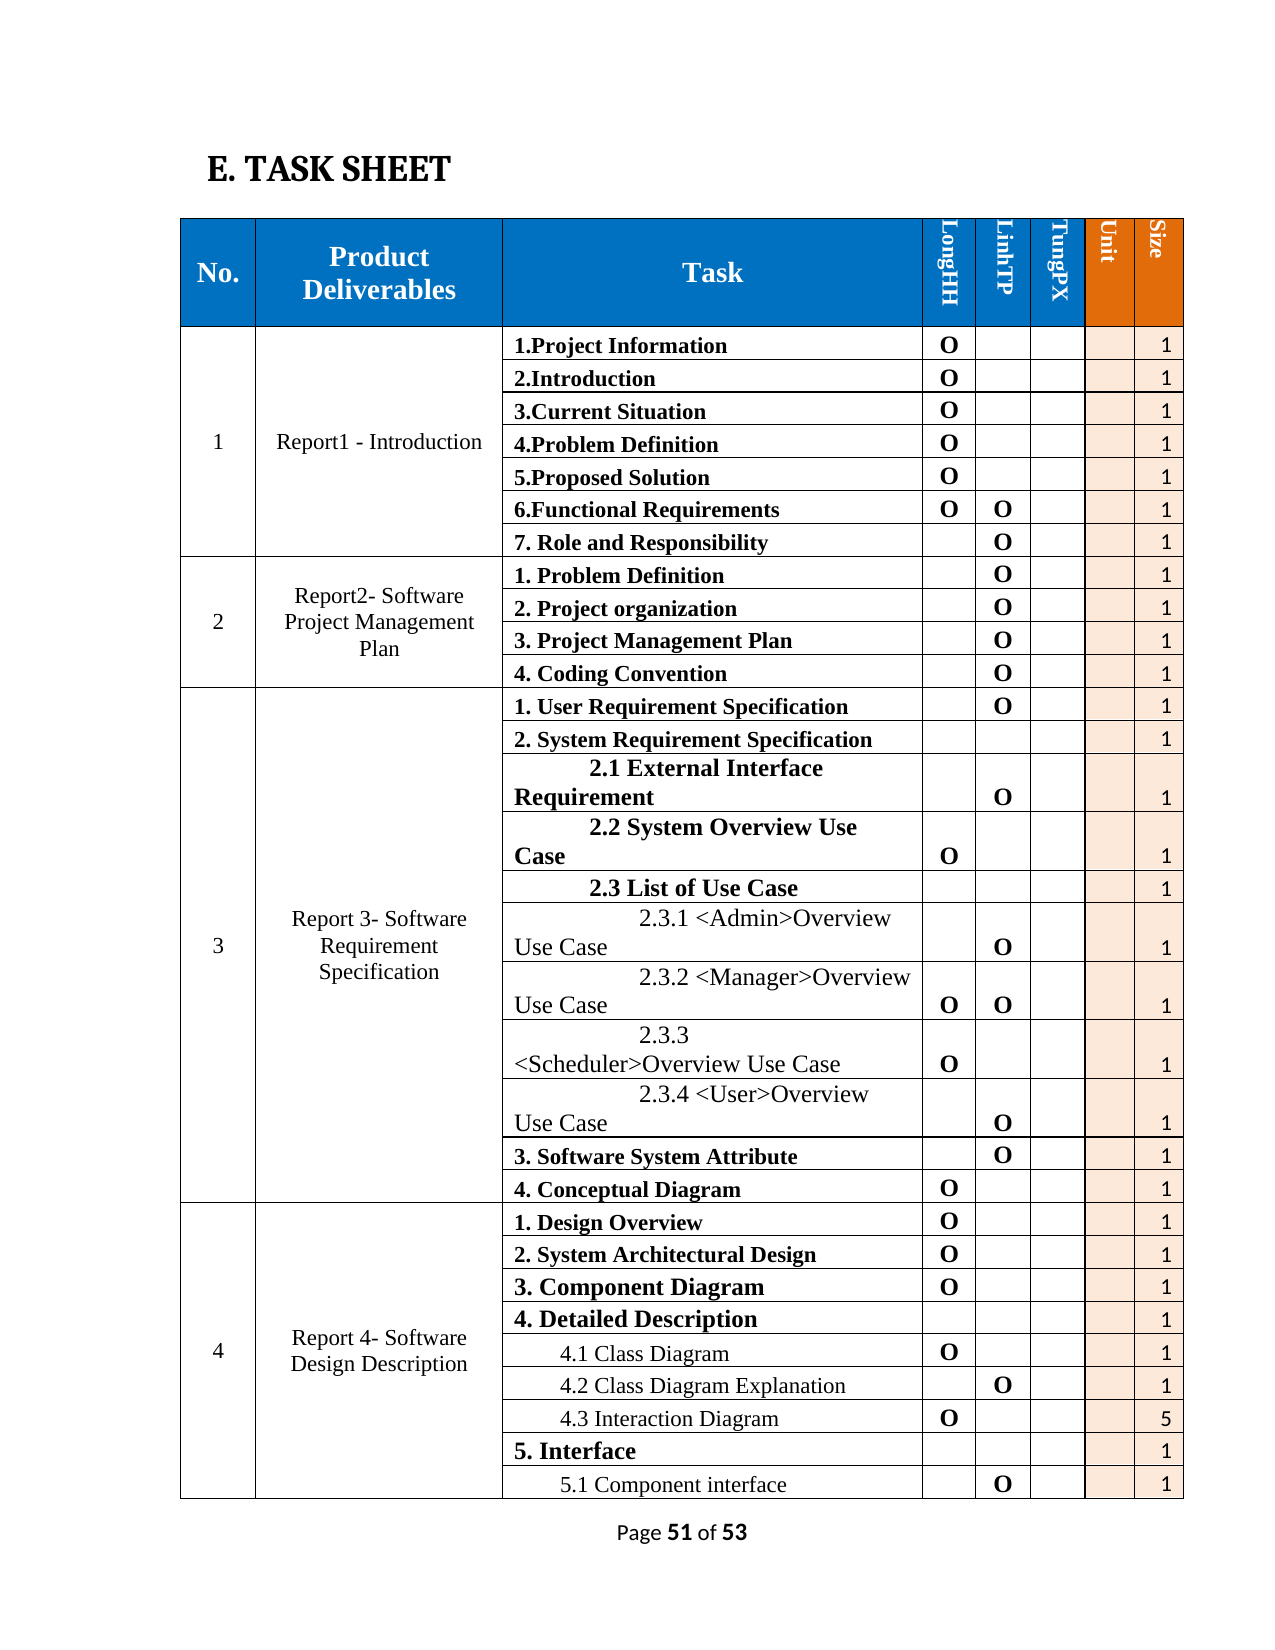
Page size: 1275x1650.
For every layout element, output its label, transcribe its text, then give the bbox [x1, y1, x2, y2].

table_cell [1031, 425, 1084, 457]
table_cell 1 [1135, 1203, 1183, 1235]
table_cell [923, 1302, 975, 1333]
table_cell [923, 721, 975, 752]
table_cell [1031, 622, 1084, 654]
table_cell O [976, 754, 1030, 811]
table_cell 1 [1135, 1020, 1183, 1078]
table_cell 1 [1135, 1269, 1183, 1301]
table_cell 1 [1135, 524, 1183, 556]
table_cell [923, 655, 975, 687]
table_cell O [976, 1367, 1030, 1399]
table_cell [1086, 1367, 1134, 1399]
table_cell [1031, 721, 1084, 752]
table_cell 1 [1135, 812, 1183, 869]
table_cell [1031, 1269, 1084, 1301]
table_cell 1. User Requirement Specification [503, 688, 922, 719]
table_cell 1 [1135, 1466, 1183, 1497]
table_cell 1. Problem Definition [503, 557, 922, 588]
table_cell 1 [1135, 393, 1183, 424]
table_cell [1031, 589, 1084, 621]
table_cell [976, 327, 1030, 359]
table_cell [1031, 812, 1084, 869]
table_cell 2.1 External Interface Requirement [503, 754, 922, 811]
table_cell 1 [1135, 754, 1183, 811]
table_cell 4.2 Class Diagram Explanation [503, 1367, 922, 1399]
table_cell [1031, 962, 1084, 1019]
table_cell [1031, 1433, 1084, 1464]
table_cell [1031, 1203, 1084, 1235]
table_header Size [1135, 219, 1183, 326]
table_cell 2.3.3 <Scheduler>Overview Use Case [503, 1020, 922, 1078]
table_cell [1086, 688, 1134, 719]
table_cell 1.Project Information [503, 327, 922, 359]
table_cell [1031, 393, 1084, 424]
table_cell O [923, 458, 975, 490]
table_cell [1031, 458, 1084, 490]
text E. TASK SHEET [207, 148, 1157, 191]
table_cell [1086, 754, 1134, 811]
table_cell 4 [181, 1203, 255, 1497]
table_header LinhTP [976, 219, 1030, 326]
table_header Unit [1086, 219, 1134, 326]
table_cell [1086, 458, 1134, 490]
table_cell 1 [1135, 589, 1183, 621]
table_cell 1 [1135, 622, 1183, 654]
table_cell 2.2 System Overview Use Case [503, 812, 922, 869]
table_cell 4. Detailed Description [503, 1302, 922, 1333]
table_cell O [923, 1020, 975, 1078]
table_cell [976, 1400, 1030, 1432]
table_cell 4. Conceptual Diagram [503, 1170, 922, 1202]
table_cell [1086, 1400, 1134, 1432]
table_cell Report2- Software Project Management Plan [256, 557, 502, 687]
table_cell 1 [1135, 491, 1183, 523]
table_cell O [976, 622, 1030, 654]
table_cell O [923, 1400, 975, 1432]
table_cell [1086, 903, 1134, 961]
table_cell 5.Proposed Solution [503, 458, 922, 490]
table_cell [976, 1334, 1030, 1366]
table_cell 5. Interface [503, 1433, 922, 1464]
table_header Product Deliverables [256, 219, 502, 326]
table_cell 2. System Requirement Specification [503, 721, 922, 752]
table_cell 2.3.1 <Admin>Overview Use Case [503, 903, 922, 961]
table_cell 4.1 Class Diagram [503, 1334, 922, 1366]
table_cell O [923, 491, 975, 523]
table_cell [1031, 1302, 1084, 1333]
table_cell [1086, 360, 1134, 391]
table_cell [976, 1203, 1030, 1235]
table_cell [923, 754, 975, 811]
table_cell O [923, 1269, 975, 1301]
table_cell [1086, 655, 1134, 687]
table_cell [1086, 1203, 1134, 1235]
table_cell [976, 1433, 1030, 1464]
table_cell [1086, 622, 1134, 654]
table_cell 3. Component Diagram [503, 1269, 922, 1301]
table_cell [1086, 1433, 1134, 1464]
table_cell [1031, 655, 1084, 687]
table_cell 1. Design Overview [503, 1203, 922, 1235]
table_cell 3 [181, 688, 255, 1202]
table_cell [1031, 871, 1084, 902]
table_cell O [923, 1236, 975, 1268]
table_cell [1086, 962, 1134, 1019]
table_cell [1086, 1079, 1134, 1136]
table_cell [976, 1269, 1030, 1301]
table_header LongHH [923, 219, 975, 326]
table_cell O [976, 524, 1030, 556]
table_cell 1 [1135, 360, 1183, 391]
table_cell [1031, 1400, 1084, 1432]
table_cell [1086, 1236, 1134, 1268]
table_cell [1086, 393, 1134, 424]
table_cell [1086, 871, 1134, 902]
table_cell [1086, 589, 1134, 621]
table_cell 3. Software System Attribute [503, 1138, 922, 1169]
table_cell 1 [1135, 458, 1183, 490]
table_cell 1 [1135, 1138, 1183, 1169]
table_cell [923, 557, 975, 588]
table_cell [1086, 1170, 1134, 1202]
table_cell O [976, 1079, 1030, 1136]
table_cell O [976, 903, 1030, 961]
table_cell [1031, 1466, 1084, 1497]
table_cell 2. System Architectural Design [503, 1236, 922, 1268]
table_cell 1 [1135, 1302, 1183, 1333]
table_cell O [923, 1203, 975, 1235]
table_cell 1 [1135, 557, 1183, 588]
table_cell [976, 425, 1030, 457]
table_cell [976, 1302, 1030, 1333]
table_cell [976, 1236, 1030, 1268]
table_cell O [976, 557, 1030, 588]
table_cell 1 [1135, 1367, 1183, 1399]
table_cell [1031, 1367, 1084, 1399]
table_cell [1031, 1138, 1084, 1169]
table_cell [976, 1020, 1030, 1078]
table_cell [976, 871, 1030, 902]
table_cell [1086, 524, 1134, 556]
table_cell [1086, 491, 1134, 523]
table_cell 1 [1135, 688, 1183, 719]
table_cell 1 [1135, 903, 1183, 961]
table_cell Report 3- Software Requirement Specification [256, 688, 502, 1202]
table_cell 2. Project organization [503, 589, 922, 621]
table_cell [923, 589, 975, 621]
table_cell 1 [1135, 327, 1183, 359]
table_cell 5 [1135, 1400, 1183, 1432]
table_cell 4.3 Interaction Diagram [503, 1400, 922, 1432]
table_cell [1086, 557, 1134, 588]
table_cell 1 [181, 327, 255, 556]
table_cell [923, 1433, 975, 1464]
table_cell [1031, 360, 1084, 391]
table_cell [1031, 1334, 1084, 1366]
table_cell [923, 688, 975, 719]
table_cell 1 [1135, 1236, 1183, 1268]
table_cell 2.Introduction [503, 360, 922, 391]
table_cell 2.3 List of Use Case [503, 871, 922, 902]
table_cell O [923, 360, 975, 391]
table_cell [976, 458, 1030, 490]
table_cell [923, 524, 975, 556]
table_cell [1031, 688, 1084, 719]
table_cell Report1 - Introduction [256, 327, 502, 556]
table_cell 3. Project Management Plan [503, 622, 922, 654]
table_cell O [976, 1466, 1030, 1497]
table_cell O [923, 393, 975, 424]
table_cell 3.Current Situation [503, 393, 922, 424]
table_cell [976, 812, 1030, 869]
table_cell [1031, 327, 1084, 359]
table_cell 2 [181, 557, 255, 687]
table_cell 1 [1135, 425, 1183, 457]
table_cell [1031, 1020, 1084, 1078]
table_header TungPX [1031, 219, 1084, 326]
table_cell [923, 1138, 975, 1169]
table_cell 4. Coding Convention [503, 655, 922, 687]
table_cell 2.3.4 <User>Overview Use Case [503, 1079, 922, 1136]
table_cell [1086, 327, 1134, 359]
table_cell [1086, 425, 1134, 457]
table_cell [1031, 491, 1084, 523]
table_cell O [976, 1138, 1030, 1169]
table_cell O [923, 425, 975, 457]
table_cell [923, 903, 975, 961]
table_cell [976, 1170, 1030, 1202]
table_cell [1086, 1269, 1134, 1301]
table_cell 7. Role and Responsibility [503, 524, 922, 556]
table_cell [1031, 557, 1084, 588]
table_cell 5.1 Component interface [503, 1466, 922, 1497]
table_cell O [923, 812, 975, 869]
table_cell O [923, 1170, 975, 1202]
table_cell O [976, 655, 1030, 687]
table_cell [1086, 1138, 1134, 1169]
table_cell [976, 360, 1030, 391]
table_cell [923, 1466, 975, 1497]
table_cell [1031, 524, 1084, 556]
table_cell O [976, 491, 1030, 523]
table_cell O [923, 327, 975, 359]
table_cell O [923, 1334, 975, 1366]
table_cell [1031, 1170, 1084, 1202]
table_cell 1 [1135, 721, 1183, 752]
table_cell O [923, 962, 975, 1019]
table_cell [1086, 1020, 1134, 1078]
table_cell [976, 393, 1030, 424]
table_cell [1086, 812, 1134, 869]
table_cell 4.Problem Definition [503, 425, 922, 457]
table_cell Report 4- Software Design Description [256, 1203, 502, 1497]
table_cell [1086, 1334, 1134, 1366]
table_cell O [976, 962, 1030, 1019]
table_cell 1 [1135, 1079, 1183, 1136]
table_cell [923, 622, 975, 654]
table_cell 1 [1135, 655, 1183, 687]
table_cell [923, 871, 975, 902]
table_cell 1 [1135, 1433, 1183, 1464]
table_cell [923, 1079, 975, 1136]
table_cell 1 [1135, 1170, 1183, 1202]
table_cell [1031, 754, 1084, 811]
table_cell 1 [1135, 962, 1183, 1019]
table_cell [1031, 903, 1084, 961]
table_cell 6.Functional Requirements [503, 491, 922, 523]
table_cell [923, 1367, 975, 1399]
table_cell [1086, 1302, 1134, 1333]
table_cell O [976, 688, 1030, 719]
table_header No. [181, 219, 255, 326]
table_cell [976, 721, 1030, 752]
table_cell 1 [1135, 871, 1183, 902]
table_cell [1031, 1236, 1084, 1268]
table_cell [1031, 1079, 1084, 1136]
table_cell [1086, 721, 1134, 752]
table_cell 2.3.2 <Manager>Overview Use Case [503, 962, 922, 1019]
table_header Task [503, 219, 922, 326]
table_cell 1 [1135, 1334, 1183, 1366]
table_cell O [976, 589, 1030, 621]
table_cell [1086, 1466, 1134, 1497]
